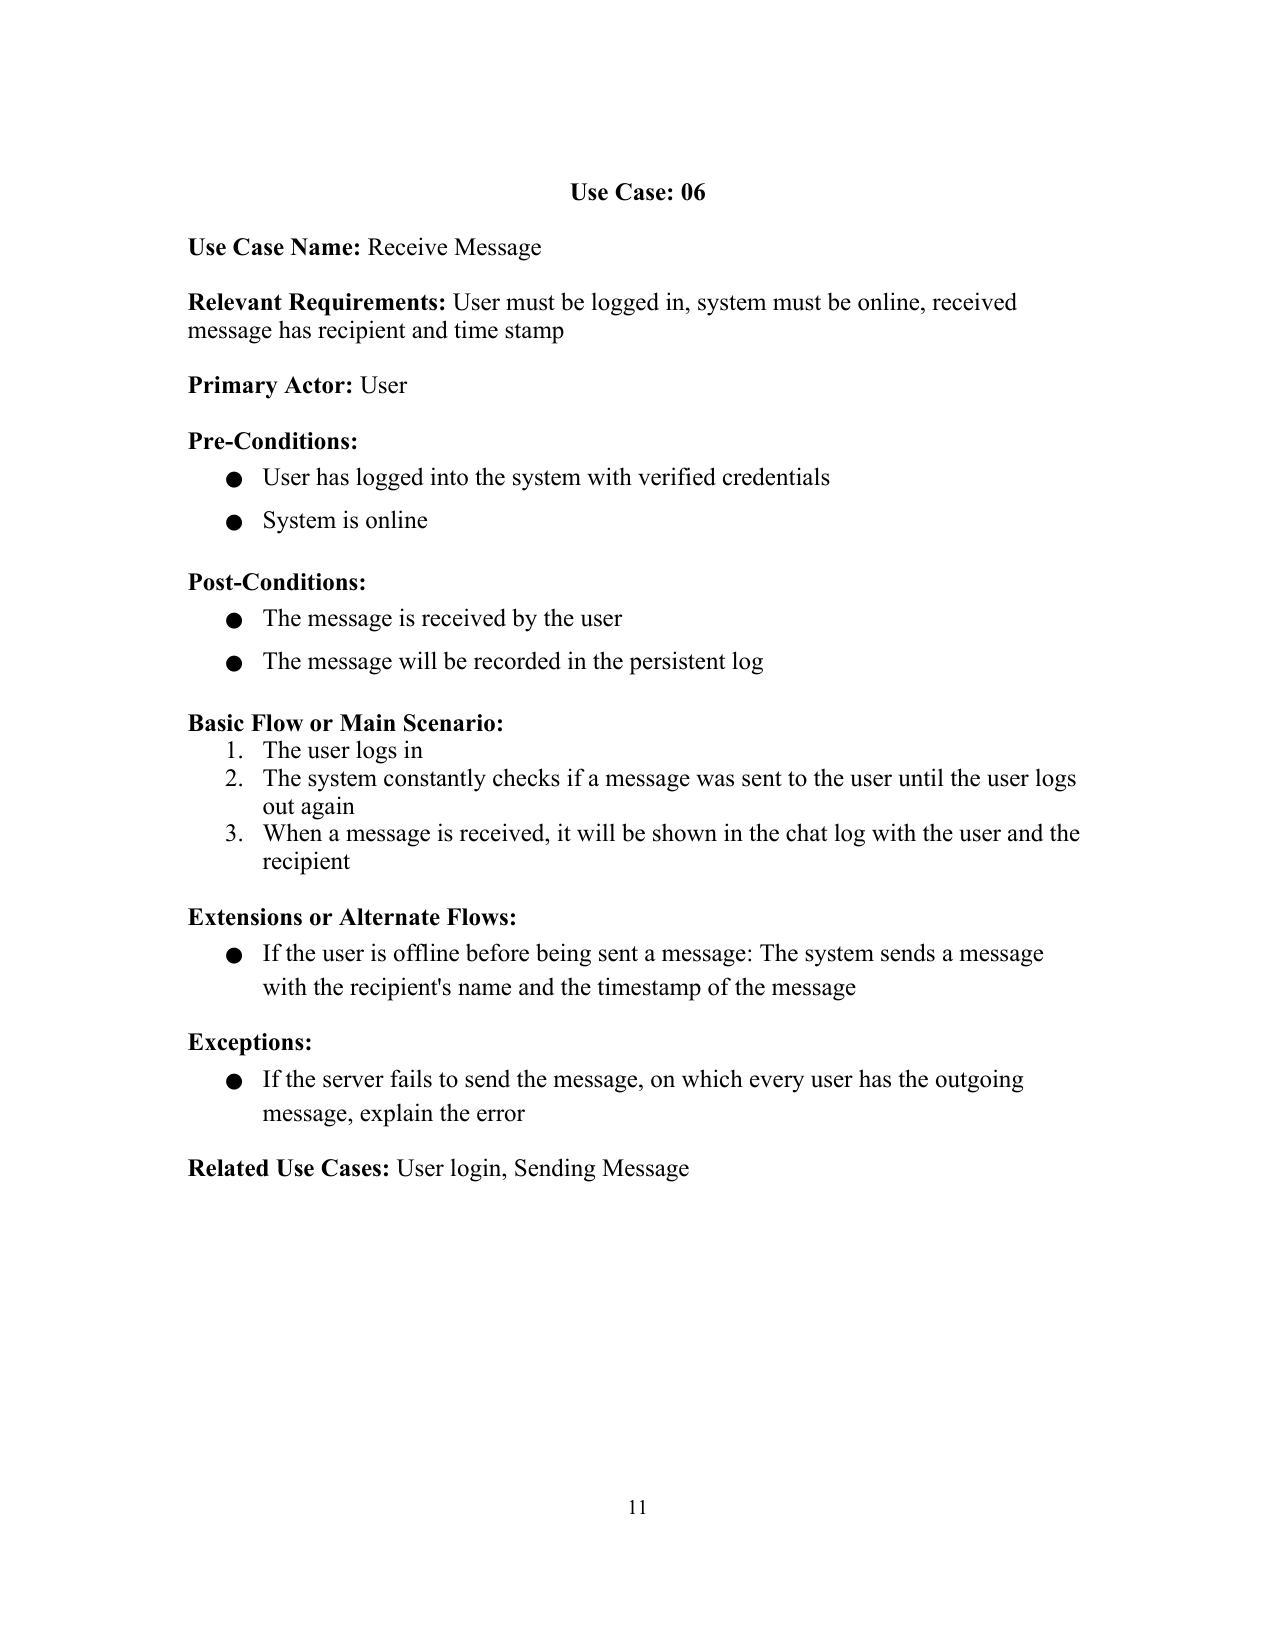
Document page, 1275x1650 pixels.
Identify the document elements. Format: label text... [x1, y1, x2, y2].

text Extensions or Alternate Flows: [187, 903, 1087, 930]
text Basic Flow or Main Scenario: [187, 709, 1087, 736]
list The message is received by the user [225, 596, 1087, 638]
list The system constantly checks if a message was sent to the user until the user logs out again [225, 764, 1087, 819]
list The user logs in [225, 736, 1087, 764]
text Use Case: 06 [187, 178, 1087, 205]
list The message will be recorded in the persistent log [225, 638, 1087, 681]
list If the user is offline before being sent a message: The system sends a message with the recipient's name and the timestamp of the message [225, 930, 1087, 1001]
list User has logged into the system with verified credentials [225, 455, 1087, 497]
text Use Case Name: Receive Message [187, 233, 1087, 261]
list When a message is received, it will be shown in the chat log with the user and the recipient [225, 819, 1087, 875]
list If the server fails to send the message, on which every user has the outgoing message, explain the error [225, 1056, 1087, 1127]
text Pre-Conditions: [187, 427, 1087, 455]
list System is online [225, 497, 1087, 540]
text Exceptions: [187, 1028, 1087, 1056]
text Post-Conditions: [187, 568, 1087, 596]
text Related Use Cases: User login, Sending Message [187, 1154, 1087, 1182]
text Relevant Requirements: User must be logged in, system must be online, received message has recipient and time stamp [187, 288, 1087, 344]
text Primary Actor: User [187, 372, 1087, 399]
